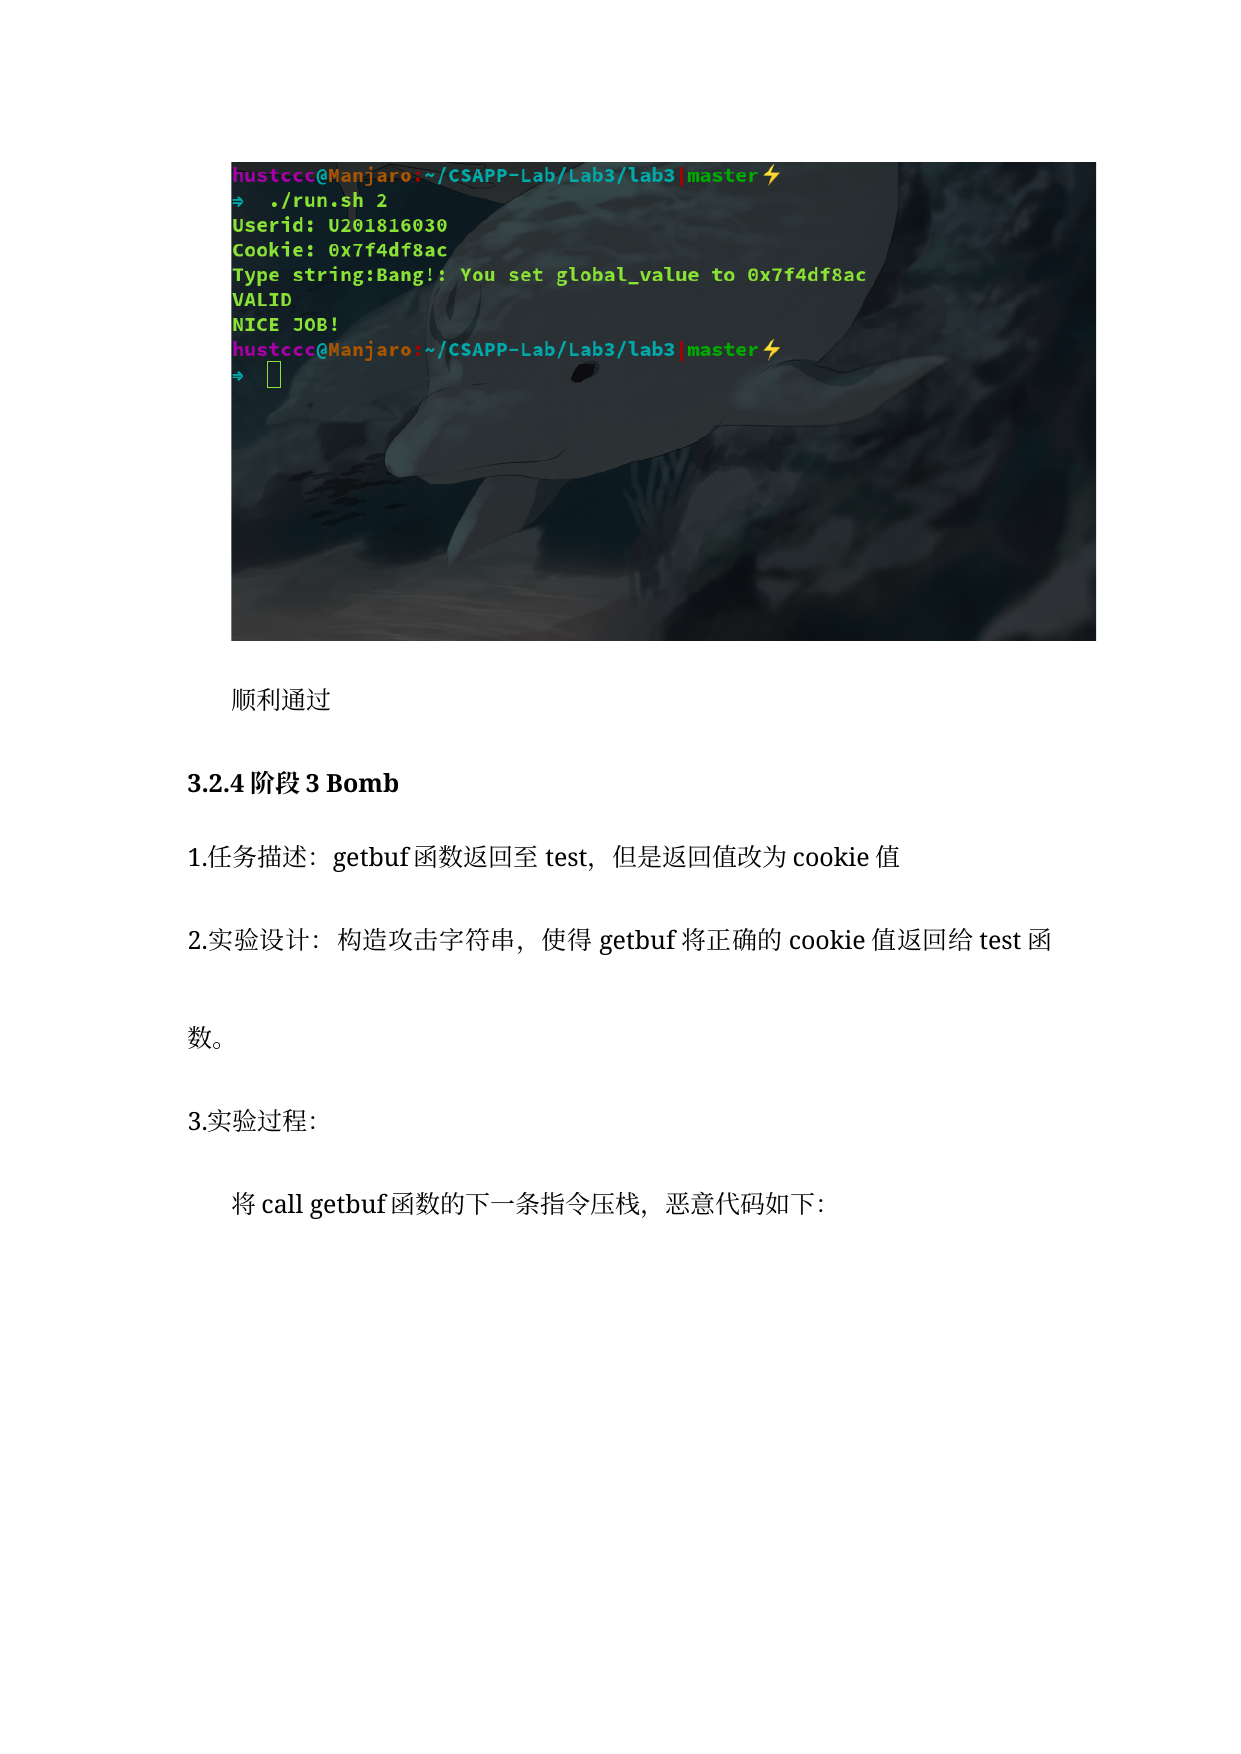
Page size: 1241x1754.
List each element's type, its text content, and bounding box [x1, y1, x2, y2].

text 3.2.4 阶段3 Bomb [187, 744, 1053, 809]
text 将call getbuf函数的下一条指令压栈，恶意代码如下： [187, 1165, 1053, 1230]
picture [231, 162, 1097, 641]
text 顺利通过 [187, 662, 1053, 727]
text 1.任务描述：getbuf函数返回至 test，但是返回值改为cookie值 [187, 818, 1053, 883]
text 2.实验设计：构造攻击字符串，使得getbuf将正确的cookie值返回给test函数。 [187, 901, 1053, 1064]
text 3.实验过程： [187, 1082, 1053, 1147]
